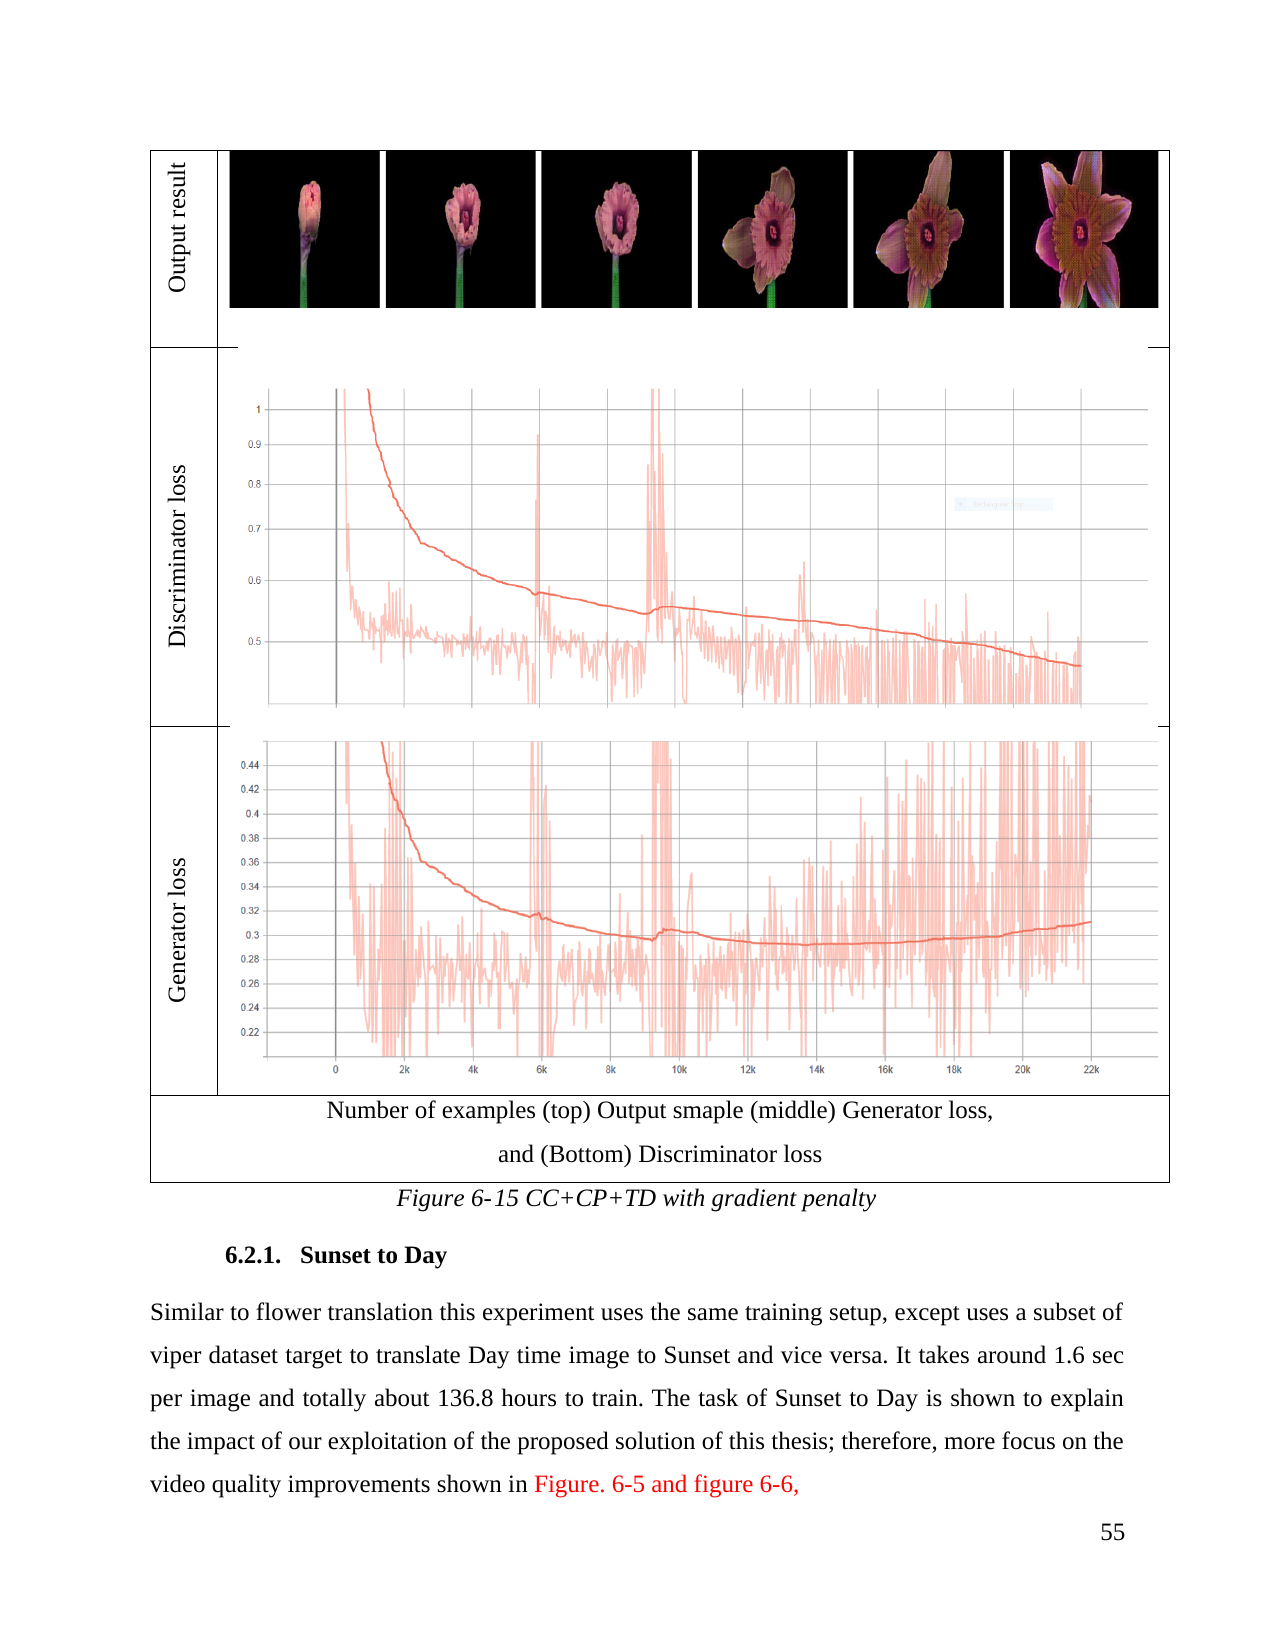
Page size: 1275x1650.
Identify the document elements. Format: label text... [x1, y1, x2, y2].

table_header [218, 151, 1169, 347]
table_cell Discriminator loss [151, 348, 217, 726]
text Similar to flower translation this experiment uses the same training setup, except uses a subset of viper dataset target to translate Day time image to Sunset and vice versa. It takes around 1.6 sec per image and totally about 136.8 hours to train. The task of Sunset to Day is shown to explain the impact of our exploitation of the proposed solution of this thesis; therefore, more focus on the video quality improvements shown in Figure. 6-5 and figure 6-6, [150, 1297, 1125, 1498]
table_cell [218, 727, 1169, 1094]
table_cell [218, 348, 1169, 726]
table_header Output result [151, 151, 217, 347]
picture [238, 347, 1148, 712]
picture [230, 726, 1158, 1080]
table_cell Number of examples (top) Output smaple (middle) Generator loss, and (Bottom) Discriminator loss [151, 1096, 1169, 1182]
picture [229, 151, 1159, 308]
table_cell Generator loss [151, 727, 217, 1094]
subtitle Sunset to Day [225, 1241, 1125, 1269]
